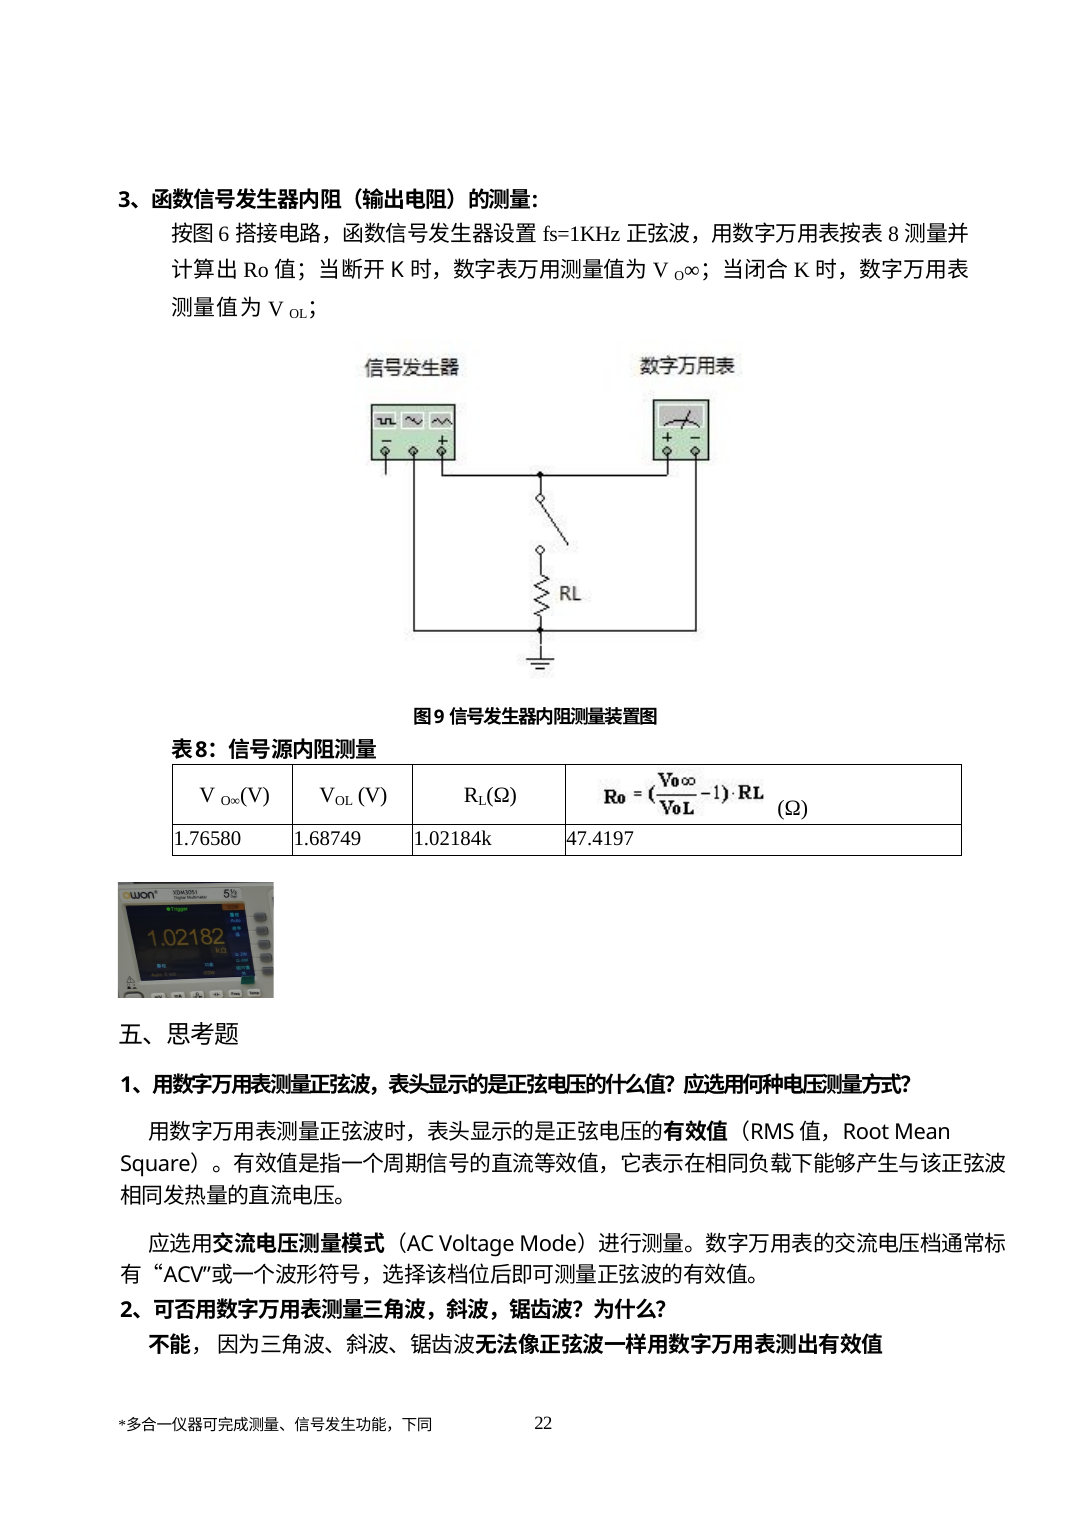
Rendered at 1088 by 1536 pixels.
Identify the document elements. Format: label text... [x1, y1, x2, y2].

picture [354, 340, 744, 679]
table_header V O∞(V) [173, 765, 292, 824]
table_header RL(Ω) [413, 765, 565, 824]
text 2、可否用数字万用表测量三角波，斜波，锯齿波？为什么？ [120, 1292, 1021, 1324]
text 表 8：信号源内阻测量 [171, 732, 380, 764]
subtitle 五、思考题 [118, 1014, 1021, 1051]
text 1、用数字万用表测量正弦波，表头显示的是正弦电压的什么值？应选用何种电压测量方式？ [120, 1067, 1021, 1098]
text 按图 6 搭接电路，函数信号发生器设置fs=1KHz 正弦波，用数字万用表按表 8 测量并计算出Ro 值；当断开K 时，数字表万用测量值为V O∞；当闭合K 时，数字万用表测量值为V OL； [171, 216, 970, 325]
table_cell 1.68749 [293, 825, 412, 855]
picture [597, 767, 764, 816]
table_cell 47.4197 [566, 825, 961, 855]
picture [117, 882, 274, 998]
text 不能， 因为三角波、斜波、锯齿波无法像正弦波一样用数字万用表测出有效值 [120, 1327, 1021, 1358]
text 应选用交流电压测量模式（AC Voltage Mode）进行测量。数字万用表的交流电压档通常标有“ACV”或一个波形符号，选择该档位后即可测量正弦波的有效值。 [120, 1226, 1021, 1289]
table_header (Ω) [566, 765, 961, 824]
table_cell 1.76580 [173, 825, 292, 855]
text 图 9 信号发生器内阻测量装置图 [413, 701, 1021, 729]
table_header VOL (V) [293, 765, 412, 824]
table_cell 1.02184k [413, 825, 565, 855]
text 3、函数信号发生器内阻（输出电阻）的测量: [118, 182, 1021, 214]
text 用数字万用表测量正弦波时，表头显示的是正弦电压的有效值（RMS值，Root Mean Square）。有效值是指一个周期信号的直流等效值，它表示在相同负载下能够产生与该正弦波相同发热量的直流电压。 [120, 1114, 1021, 1209]
